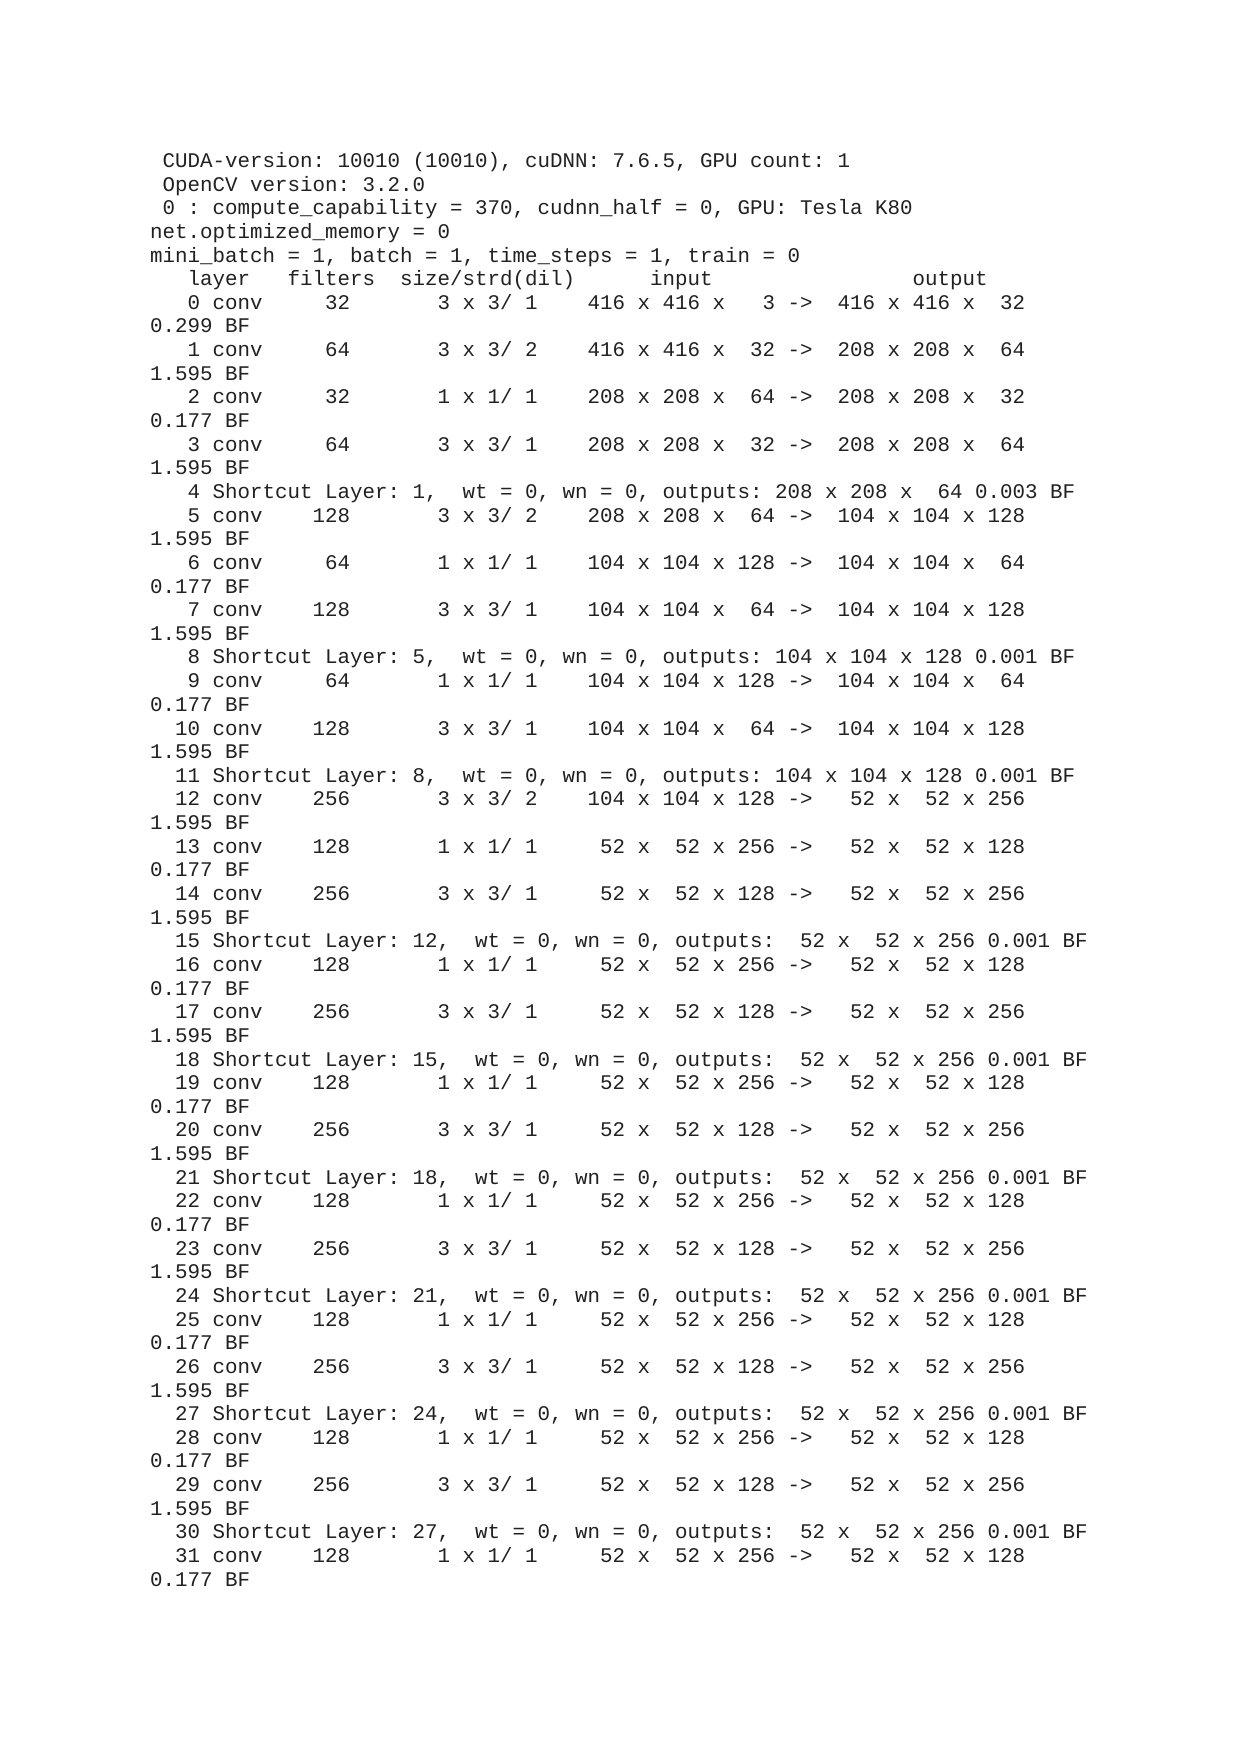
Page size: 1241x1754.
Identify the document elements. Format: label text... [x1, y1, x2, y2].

text 31 conv 128 1 x 1/ 1 52 x 52 x 256 -> 52 x 52 x 128 0.177 BF [150, 1545, 1090, 1592]
text 8 Shortcut Layer: 5, wt = 0, wn = 0, outputs: 104 x 104 x 128 0.001 BF [150, 647, 1090, 670]
text 21 Shortcut Layer: 18, wt = 0, wn = 0, outputs: 52 x 52 x 256 0.001 BF [150, 1167, 1090, 1190]
text 2 conv 32 1 x 1/ 1 208 x 208 x 64 -> 208 x 208 x 32 0.177 BF [150, 386, 1090, 434]
text 0 : compute_capability = 370, cudnn_half = 0, GPU: Tesla K80 [150, 197, 1090, 221]
text 15 Shortcut Layer: 12, wt = 0, wn = 0, outputs: 52 x 52 x 256 0.001 BF [150, 930, 1090, 954]
text 24 Shortcut Layer: 21, wt = 0, wn = 0, outputs: 52 x 52 x 256 0.001 BF [150, 1285, 1090, 1309]
text CUDA-version: 10010 (10010), cuDNN: 7.6.5, GPU count: 1 [150, 150, 1090, 174]
text 25 conv 128 1 x 1/ 1 52 x 52 x 256 -> 52 x 52 x 128 0.177 BF [150, 1309, 1090, 1356]
text 4 Shortcut Layer: 1, wt = 0, wn = 0, outputs: 208 x 208 x 64 0.003 BF [150, 481, 1090, 505]
text 29 conv 256 3 x 3/ 1 52 x 52 x 128 -> 52 x 52 x 256 1.595 BF [150, 1474, 1090, 1521]
text 12 conv 256 3 x 3/ 2 104 x 104 x 128 -> 52 x 52 x 256 1.595 BF [150, 788, 1090, 836]
text 9 conv 64 1 x 1/ 1 104 x 104 x 128 -> 104 x 104 x 64 0.177 BF [150, 670, 1090, 717]
text 5 conv 128 3 x 3/ 2 208 x 208 x 64 -> 104 x 104 x 128 1.595 BF [150, 505, 1090, 552]
text 27 Shortcut Layer: 24, wt = 0, wn = 0, outputs: 52 x 52 x 256 0.001 BF [150, 1403, 1090, 1427]
text 14 conv 256 3 x 3/ 1 52 x 52 x 128 -> 52 x 52 x 256 1.595 BF [150, 883, 1090, 930]
text mini_batch = 1, batch = 1, time_steps = 1, train = 0 [150, 244, 1090, 268]
text 22 conv 128 1 x 1/ 1 52 x 52 x 256 -> 52 x 52 x 128 0.177 BF [150, 1190, 1090, 1238]
text 10 conv 128 3 x 3/ 1 104 x 104 x 64 -> 104 x 104 x 128 1.595 BF [150, 717, 1090, 765]
text 16 conv 128 1 x 1/ 1 52 x 52 x 256 -> 52 x 52 x 128 0.177 BF [150, 954, 1090, 1001]
text 6 conv 64 1 x 1/ 1 104 x 104 x 128 -> 104 x 104 x 64 0.177 BF [150, 552, 1090, 599]
text 30 Shortcut Layer: 27, wt = 0, wn = 0, outputs: 52 x 52 x 256 0.001 BF [150, 1521, 1090, 1545]
text 11 Shortcut Layer: 8, wt = 0, wn = 0, outputs: 104 x 104 x 128 0.001 BF [150, 765, 1090, 788]
text 7 conv 128 3 x 3/ 1 104 x 104 x 64 -> 104 x 104 x 128 1.595 BF [150, 599, 1090, 647]
text 3 conv 64 3 x 3/ 1 208 x 208 x 32 -> 208 x 208 x 64 1.595 BF [150, 434, 1090, 481]
text 20 conv 256 3 x 3/ 1 52 x 52 x 128 -> 52 x 52 x 256 1.595 BF [150, 1119, 1090, 1167]
text 0 conv 32 3 x 3/ 1 416 x 416 x 3 -> 416 x 416 x 32 0.299 BF [150, 292, 1090, 339]
text 13 conv 128 1 x 1/ 1 52 x 52 x 256 -> 52 x 52 x 128 0.177 BF [150, 836, 1090, 883]
text 19 conv 128 1 x 1/ 1 52 x 52 x 256 -> 52 x 52 x 128 0.177 BF [150, 1072, 1090, 1119]
text 17 conv 256 3 x 3/ 1 52 x 52 x 128 -> 52 x 52 x 256 1.595 BF [150, 1001, 1090, 1048]
text 1 conv 64 3 x 3/ 2 416 x 416 x 32 -> 208 x 208 x 64 1.595 BF [150, 339, 1090, 386]
text 18 Shortcut Layer: 15, wt = 0, wn = 0, outputs: 52 x 52 x 256 0.001 BF [150, 1048, 1090, 1072]
text OpenCV version: 3.2.0 [150, 174, 1090, 197]
text layer filters size/strd(dil) input output [150, 268, 1090, 292]
text 26 conv 256 3 x 3/ 1 52 x 52 x 128 -> 52 x 52 x 256 1.595 BF [150, 1356, 1090, 1403]
text 28 conv 128 1 x 1/ 1 52 x 52 x 256 -> 52 x 52 x 128 0.177 BF [150, 1427, 1090, 1474]
text net.optimized_memory = 0 [150, 221, 1090, 244]
text 23 conv 256 3 x 3/ 1 52 x 52 x 128 -> 52 x 52 x 256 1.595 BF [150, 1238, 1090, 1285]
